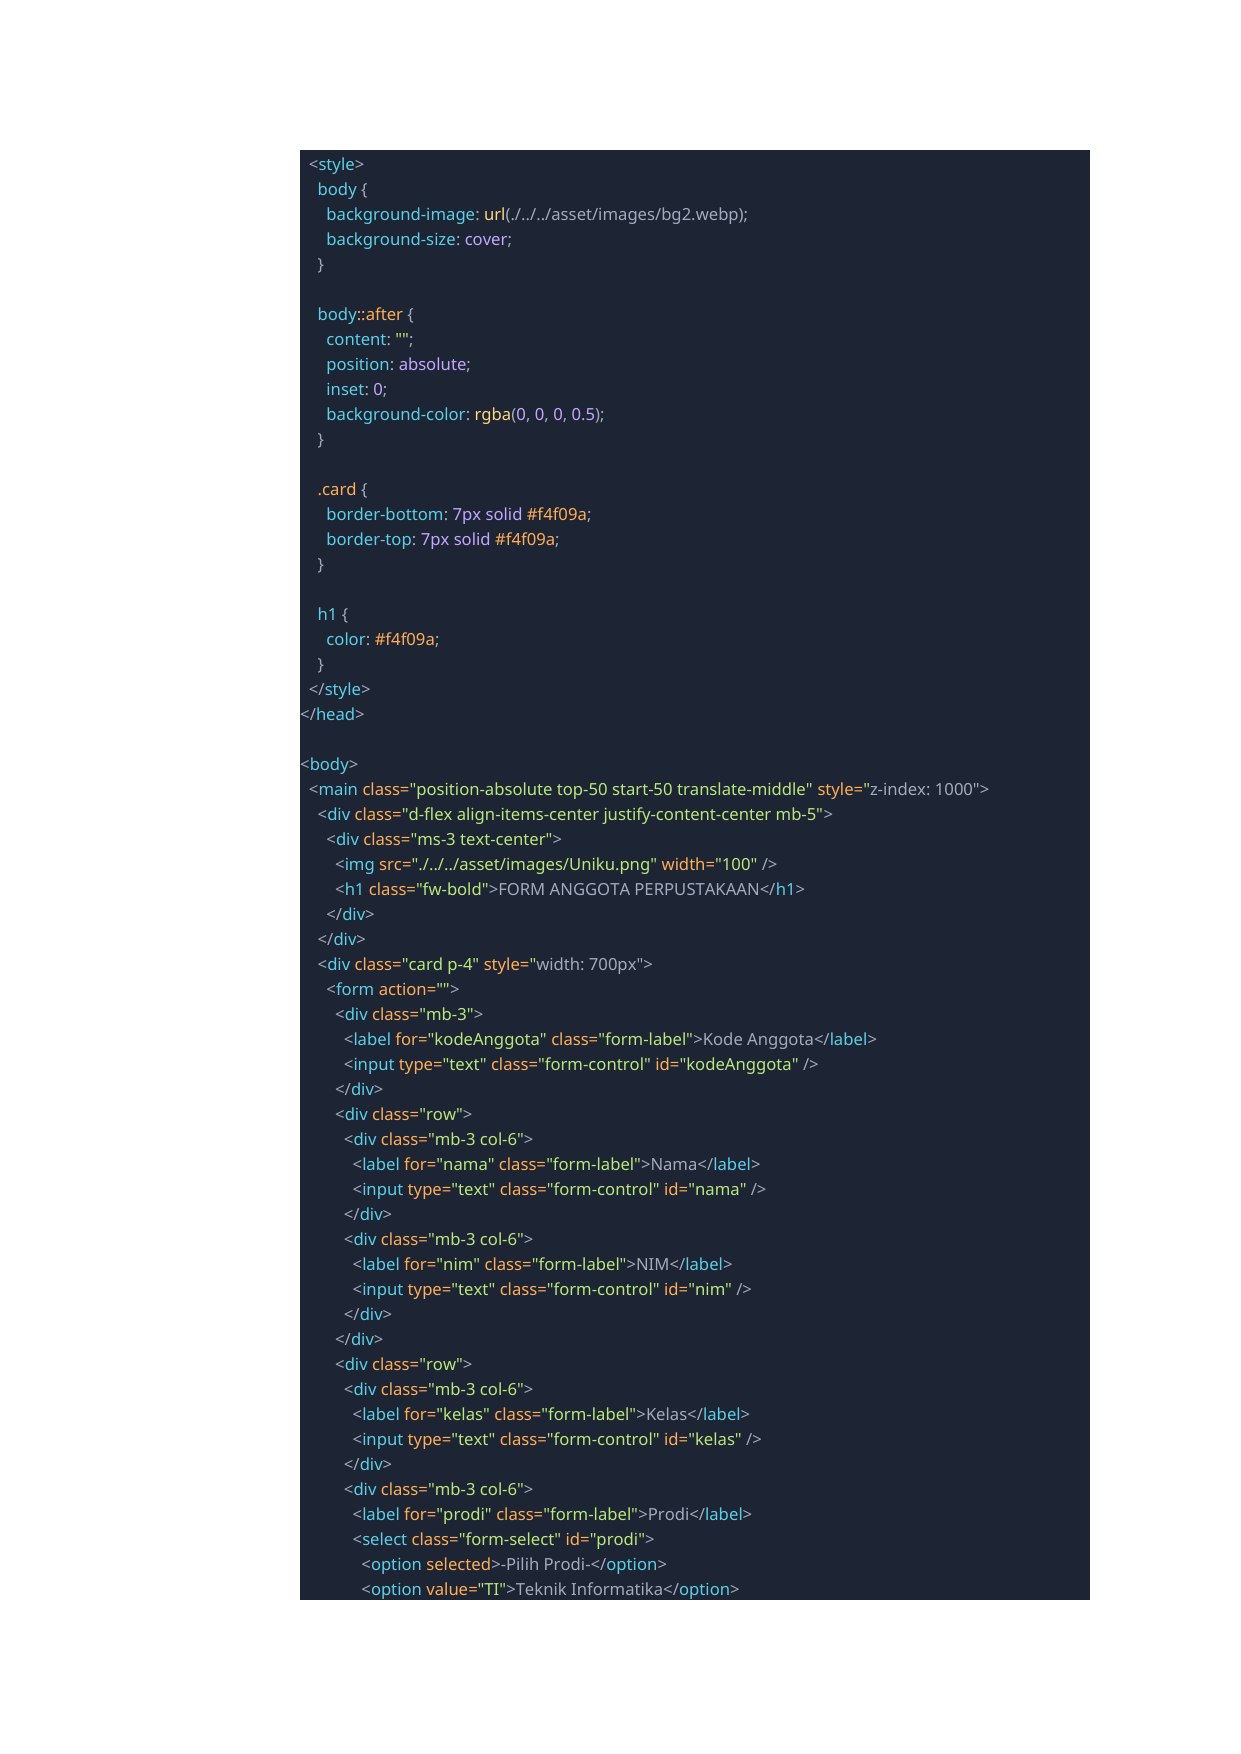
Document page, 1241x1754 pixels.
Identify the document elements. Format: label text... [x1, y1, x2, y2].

text <label for="nim" class="form-label">NIM</label> [300, 1250, 1090, 1275]
text background-image: url(./../../asset/images/bg2.webp); [300, 200, 1090, 225]
text <select class="form-select" id="prodi"> [300, 1525, 1090, 1550]
text body { [300, 175, 1090, 200]
text <div class="ms-3 text-center"> [300, 825, 1090, 850]
text <input type="text" class="form-control" id="kodeAnggota" /> [300, 1050, 1090, 1075]
text </div> [300, 1200, 1090, 1225]
text } [300, 650, 1090, 675]
text } [300, 550, 1090, 575]
text <div class="row"> [300, 1100, 1090, 1125]
text </div> [300, 1325, 1090, 1350]
text <main class="position-absolute top-50 start-50 translate-middle" style="z-index: 1000"> [300, 775, 1090, 800]
text <input type="text" class="form-control" id="nama" /> [300, 1175, 1090, 1200]
text <label for="prodi" class="form-label">Prodi</label> [300, 1500, 1090, 1525]
text border-bottom: 7px solid #f4f09a; [300, 500, 1090, 525]
text <div class="mb-3 col-6"> [300, 1375, 1090, 1400]
text <input type="text" class="form-control" id="nim" /> [300, 1275, 1090, 1300]
text <div class="mb-3 col-6"> [300, 1225, 1090, 1250]
text <label for="kodeAnggota" class="form-label">Kode Anggota</label> [300, 1025, 1090, 1050]
text <div class="row"> [300, 1350, 1090, 1375]
text </div> [300, 1075, 1090, 1100]
text } [300, 425, 1090, 450]
text color: #f4f09a; [300, 625, 1090, 650]
text inset: 0; [300, 375, 1090, 400]
text </div> [300, 1300, 1090, 1325]
text <style> [300, 150, 1090, 175]
text background-color: rgba(0, 0, 0, 0.5); [300, 400, 1090, 425]
text h1 { [300, 600, 1090, 625]
text <h1 class="fw-bold">FORM ANGGOTA PERPUSTAKAAN</h1> [300, 875, 1090, 900]
text position: absolute; [300, 350, 1090, 375]
text <img src="./../../asset/images/Uniku.png" width="100" /> [300, 850, 1090, 875]
text content: ""; [300, 325, 1090, 350]
text <div class="mb-3 col-6"> [300, 1475, 1090, 1500]
text <div class="mb-3"> [300, 1000, 1090, 1025]
text <label for="kelas" class="form-label">Kelas</label> [300, 1400, 1090, 1425]
text body::after { [300, 300, 1090, 325]
text } [300, 250, 1090, 275]
text <label for="nama" class="form-label">Nama</label> [300, 1150, 1090, 1175]
text .card { [300, 475, 1090, 500]
text </div> [300, 900, 1090, 925]
text <div class="card p-4" style="width: 700px"> [300, 950, 1090, 975]
text </div> [300, 925, 1090, 950]
text border-top: 7px solid #f4f09a; [300, 525, 1090, 550]
text <option selected>-Pilih Prodi-</option> [300, 1550, 1090, 1575]
text </head> [300, 700, 1090, 725]
text </style> [300, 675, 1090, 700]
text background-size: cover; [300, 225, 1090, 250]
text <form action=""> [300, 975, 1090, 1000]
text <body> [300, 750, 1090, 775]
text <option value="TI">Teknik Informatika</option> [300, 1575, 1090, 1600]
text <input type="text" class="form-control" id="kelas" /> [300, 1425, 1090, 1450]
text <div class="mb-3 col-6"> [300, 1125, 1090, 1150]
text <div class="d-flex align-items-center justify-content-center mb-5"> [300, 800, 1090, 825]
text </div> [300, 1450, 1090, 1475]
